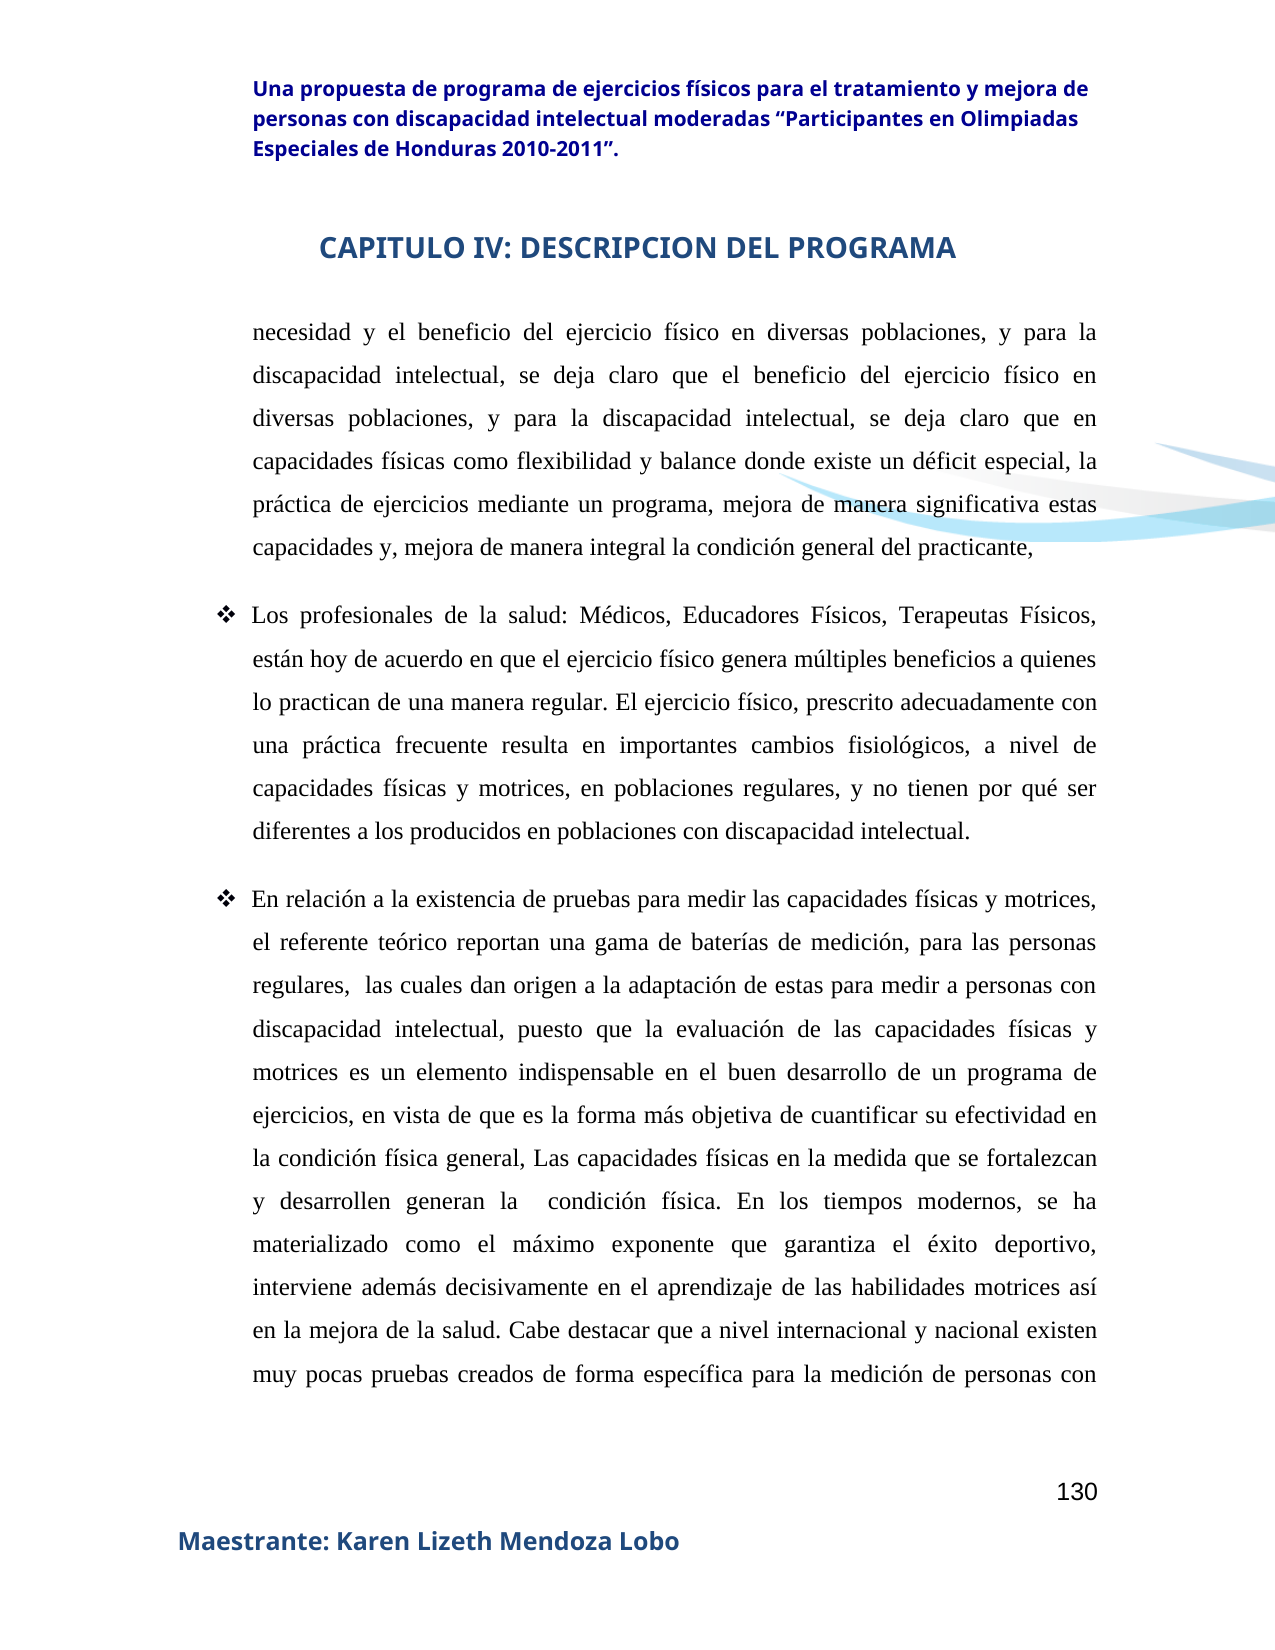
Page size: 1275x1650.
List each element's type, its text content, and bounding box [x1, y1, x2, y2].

picture [779, 298, 1275, 542]
list Los profesionales de la salud: Médicos, Educadores Físicos, Terapeutas Físicos, están hoy de acuerdo en que el ejercicio físico genera múltiples beneficios a quienes lo practican de una manera regular. El ejercicio físico, prescrito adecuadamente con una práctica frecuente resulta en importantes cambios fisiológicos, a nivel de capacidades físicas y motrices, en poblaciones regulares, y no tienen por qué ser diferentes a los producidos en poblaciones con discapacidad intelectual. [215, 601, 1098, 845]
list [215, 317, 1098, 561]
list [215, 884, 1098, 1387]
